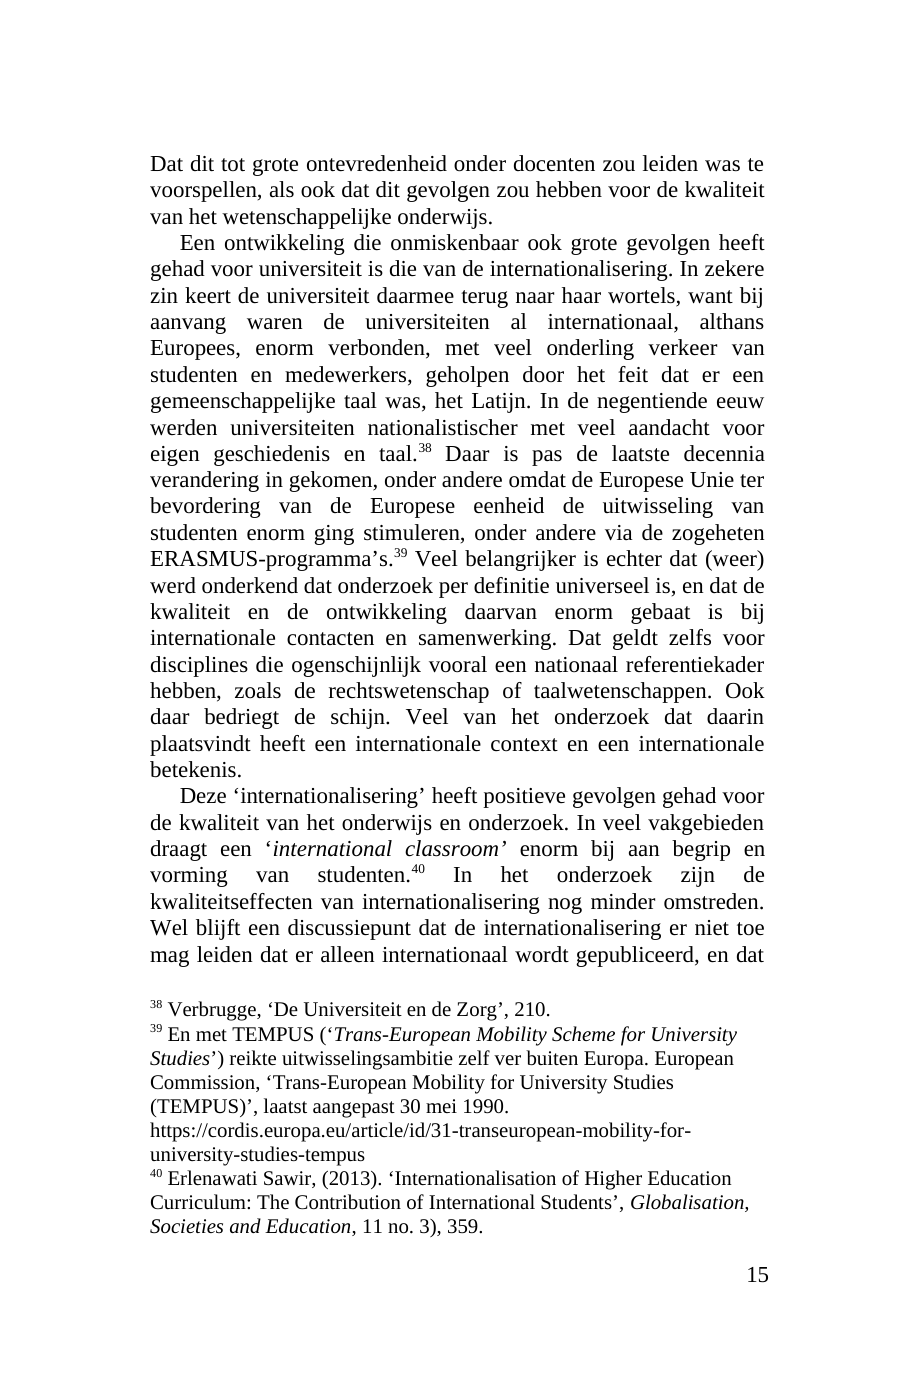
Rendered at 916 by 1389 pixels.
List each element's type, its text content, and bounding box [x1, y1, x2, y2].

text Een ontwikkeling die onmiskenbaar ook grote gevolgen heeft gehad voor universiteit is die van de internationalisering. In zekere zin keert de universiteit daarmee terug naar haar wortels, want bij aanvang waren de universiteiten al internationaal, althans Europees, enorm verbonden, met veel onderling verkeer van studenten en medewerkers, geholpen door het feit dat er een gemeenschappelijke taal was, het Latijn. In de negentiende eeuw werden universiteiten nationalistischer met veel aandacht voor eigen geschiedenis en taal. Daar is pas de laatste decennia verandering in gekomen, onder andere omdat de Europese Unie ter bevordering van de Europese eenheid de uitwisseling van studenten enorm ging stimuleren, onder andere via de zogeheten ERASMUS-programma’s. Veel belangrijker is echter dat (weer) werd onderkend dat onderzoek per definitie universeel is, en dat de kwaliteit en de ontwikkeling daarvan enorm gebaat is bij internationale contacten en samenwerking. Dat geldt zelfs voor disciplines die ogenschijnlijk vooral een nationaal referentiekader hebben, zoals de rechtswetenschap of taalwetenschappen. Ook daar bedriegt de schijn. Veel van het onderzoek dat daarin plaatsvindt heeft een internationale context en een internationale betekenis. [150, 229, 766, 782]
text Deze ‘internationalisering’ heeft positieve gevolgen gehad voor de kwaliteit van het onderwijs en onderzoek. In veel vakgebieden draagt een ‘international classroom’ enorm bij aan begrip en vorming van studenten. In het onderzoek zijn de kwaliteitseffecten van internationalisering nog minder omstreden. Wel blijft een discussiepunt dat de internationalisering er niet toe mag leiden dat er alleen internationaal wordt gepubliceerd, en dat er voldoende ruimte blijft voor onderzoek dat specifiek aandacht heeft voor nationale, regionale of lokale vraagstukken. [150, 782, 766, 967]
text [150, 150, 766, 229]
